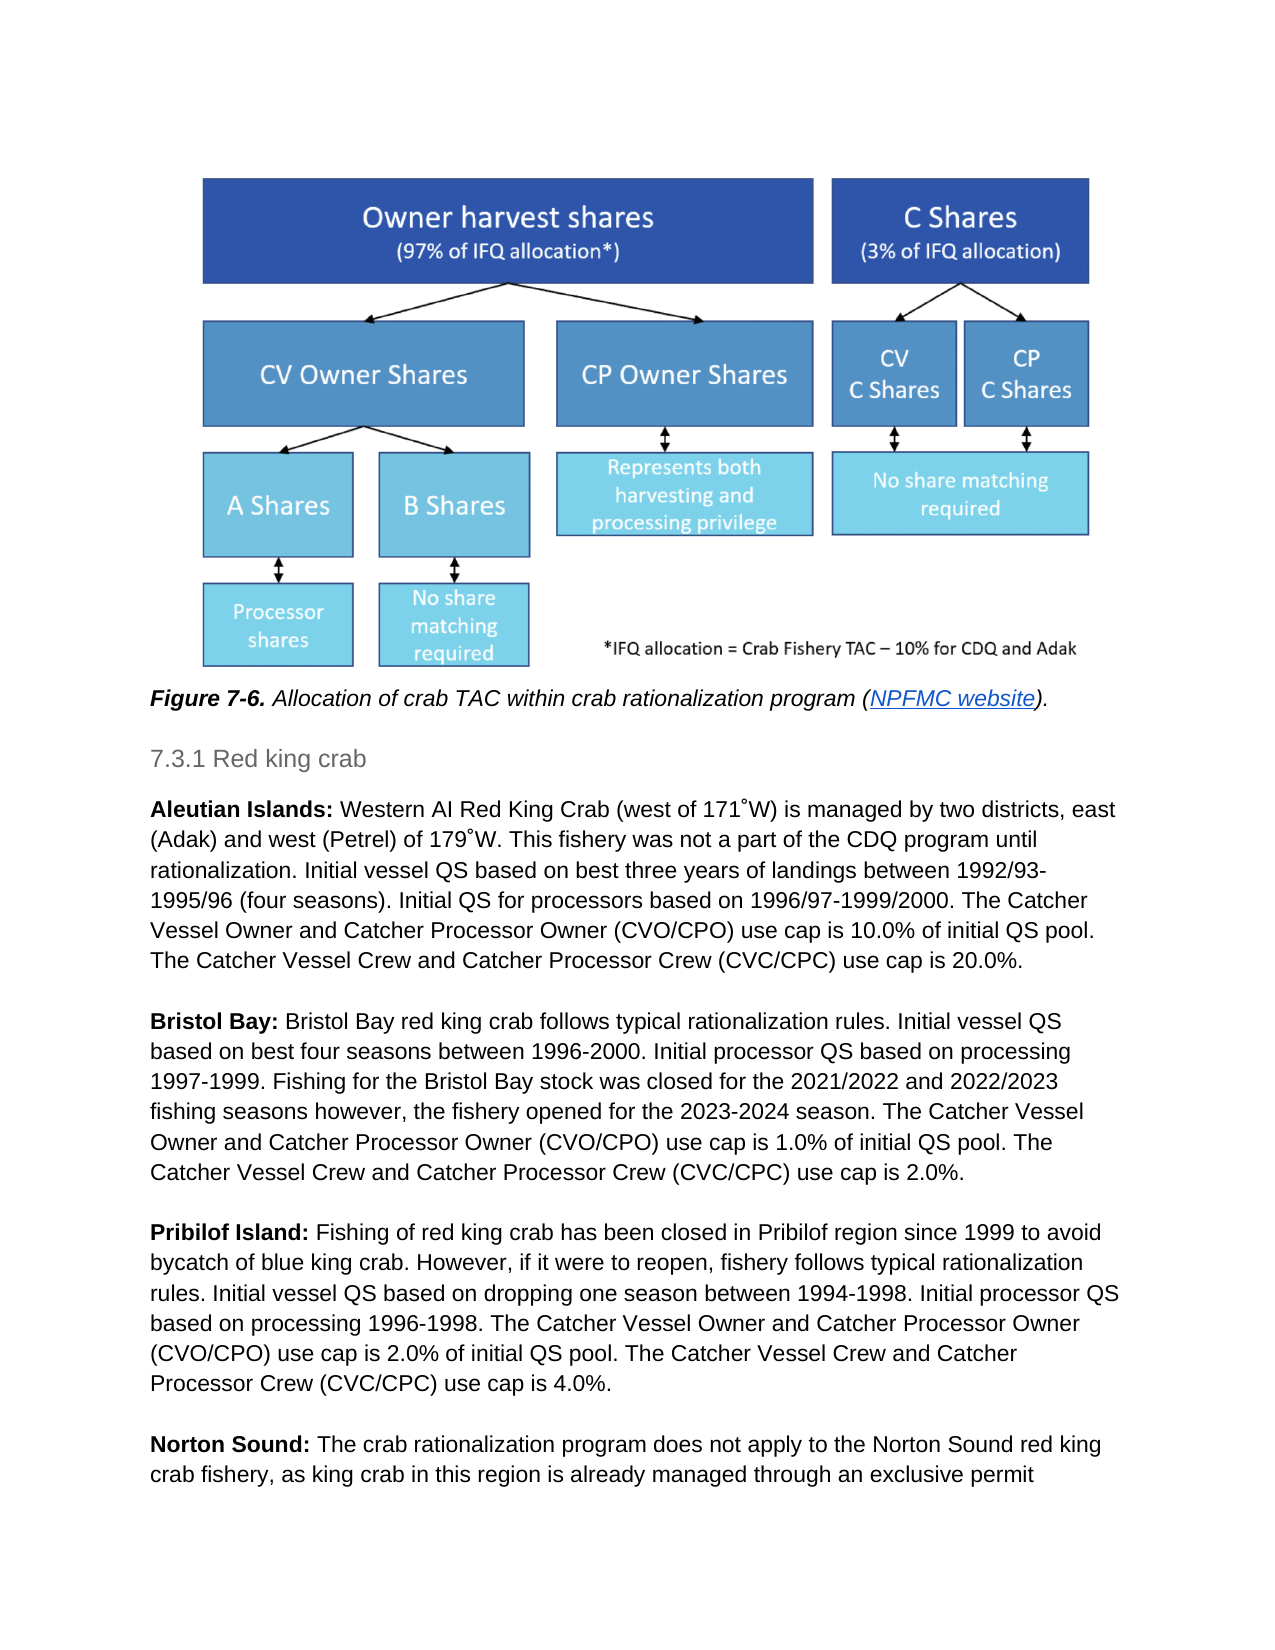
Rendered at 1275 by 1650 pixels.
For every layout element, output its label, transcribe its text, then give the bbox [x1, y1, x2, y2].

subtitle 7.3.1 Red king crab [150, 742, 1125, 775]
text Aleutian Islands: Western AI Red King Crab (west of 171˚W) is managed by two districts, east (Adak) and west (Petrel) of 179˚W. This fishery was not a part of the CDQ program until rationalization. Initial vessel QS based on best three years of landings between 1992/93-1995/96 (four seasons). Initial QS for processors based on 1996/97-1999/2000. The Catcher Vessel Owner and Catcher Processor Owner (CVO/CPO) use cap is 10.0% of initial QS pool. The Catcher Vessel Crew and Catcher Processor Crew (CVC/CPC) use cap is 20.0%. [150, 796, 1125, 974]
text Bristol Bay: Bristol Bay red king crab follows typical rationalization rules. Initial vessel QS based on best four seasons between 1996-2000. Initial processor QS based on processing 1997-1999. Fishing for the Bristol Bay stock was closed for the 2021/2022 and 2022/2023 fishing seasons however, the fishery opened for the 2023-2024 season. The Catcher Vessel Owner and Catcher Processor Owner (CVO/CPO) use cap is 1.0% of initial QS pool. The Catcher Vessel Crew and Catcher Processor Crew (CVC/CPC) use cap is 2.0%. [150, 1008, 1125, 1185]
text Figure 7-6. Allocation of crab TAC within crab rationalization program (NPFMC website). [150, 685, 1125, 711]
text Pribilof Island: Fishing of red king crab has been closed in Pribilof region since 1999 to avoid bycatch of blue king crab. However, if it were to reopen, fishery follows typical rationalization rules. Initial vessel QS based on dropping one season between 1994-1998. Initial processor QS based on processing 1996-1998. The Catcher Vessel Owner and Catcher Processor Owner (CVO/CPO) use cap is 2.0% of initial QS pool. The Catcher Vessel Crew and Catcher Processor Crew (CVC/CPC) use cap is 4.0%. [150, 1219, 1125, 1397]
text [150, 1431, 1125, 1487]
picture [150, 150, 1125, 682]
